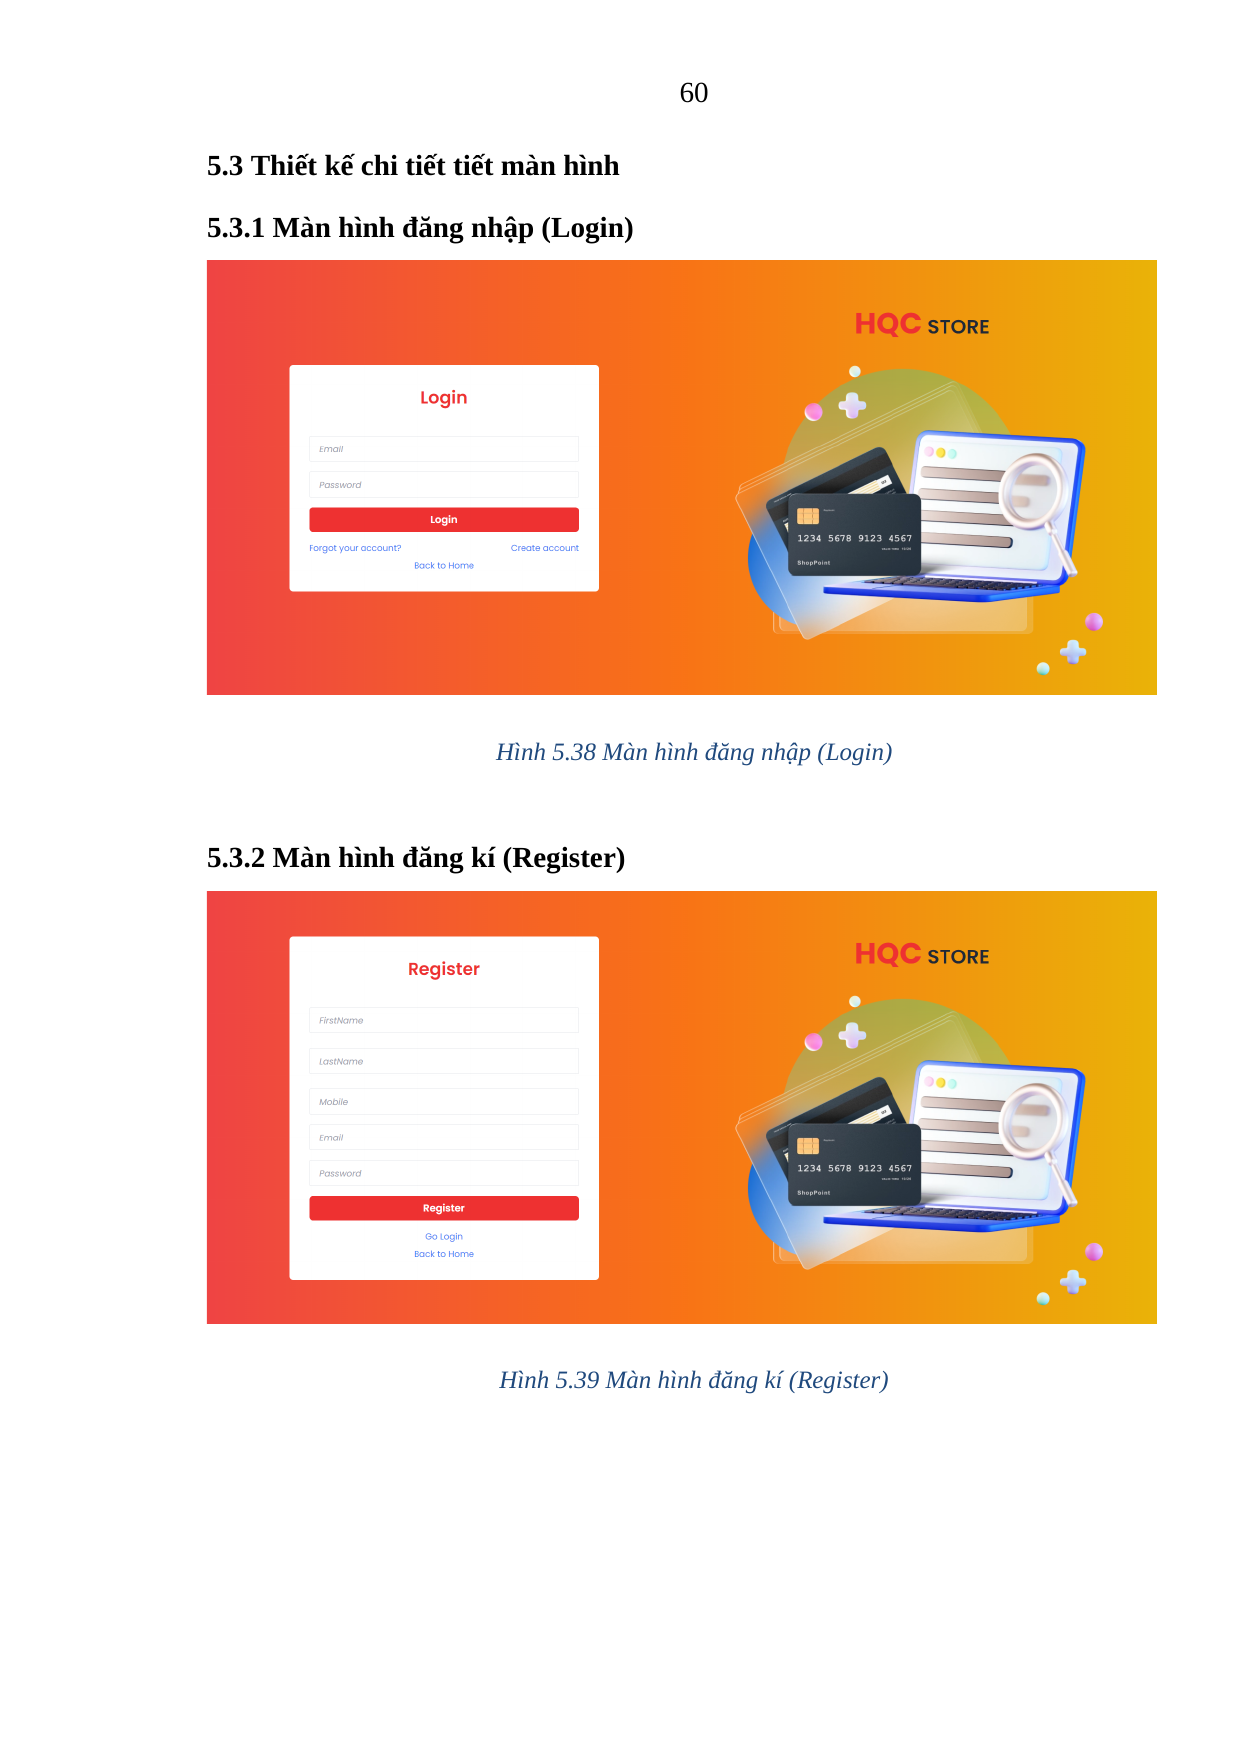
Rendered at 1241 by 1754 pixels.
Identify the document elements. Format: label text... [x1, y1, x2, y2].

picture [206, 260, 1157, 695]
subtitle Màn hình đăng kí (Register) [207, 841, 1122, 874]
picture [206, 891, 1157, 1324]
subtitle Thiết kế chi tiết tiết màn hình [207, 148, 1122, 181]
subtitle Màn hình đăng nhập (Login) [207, 211, 1122, 244]
